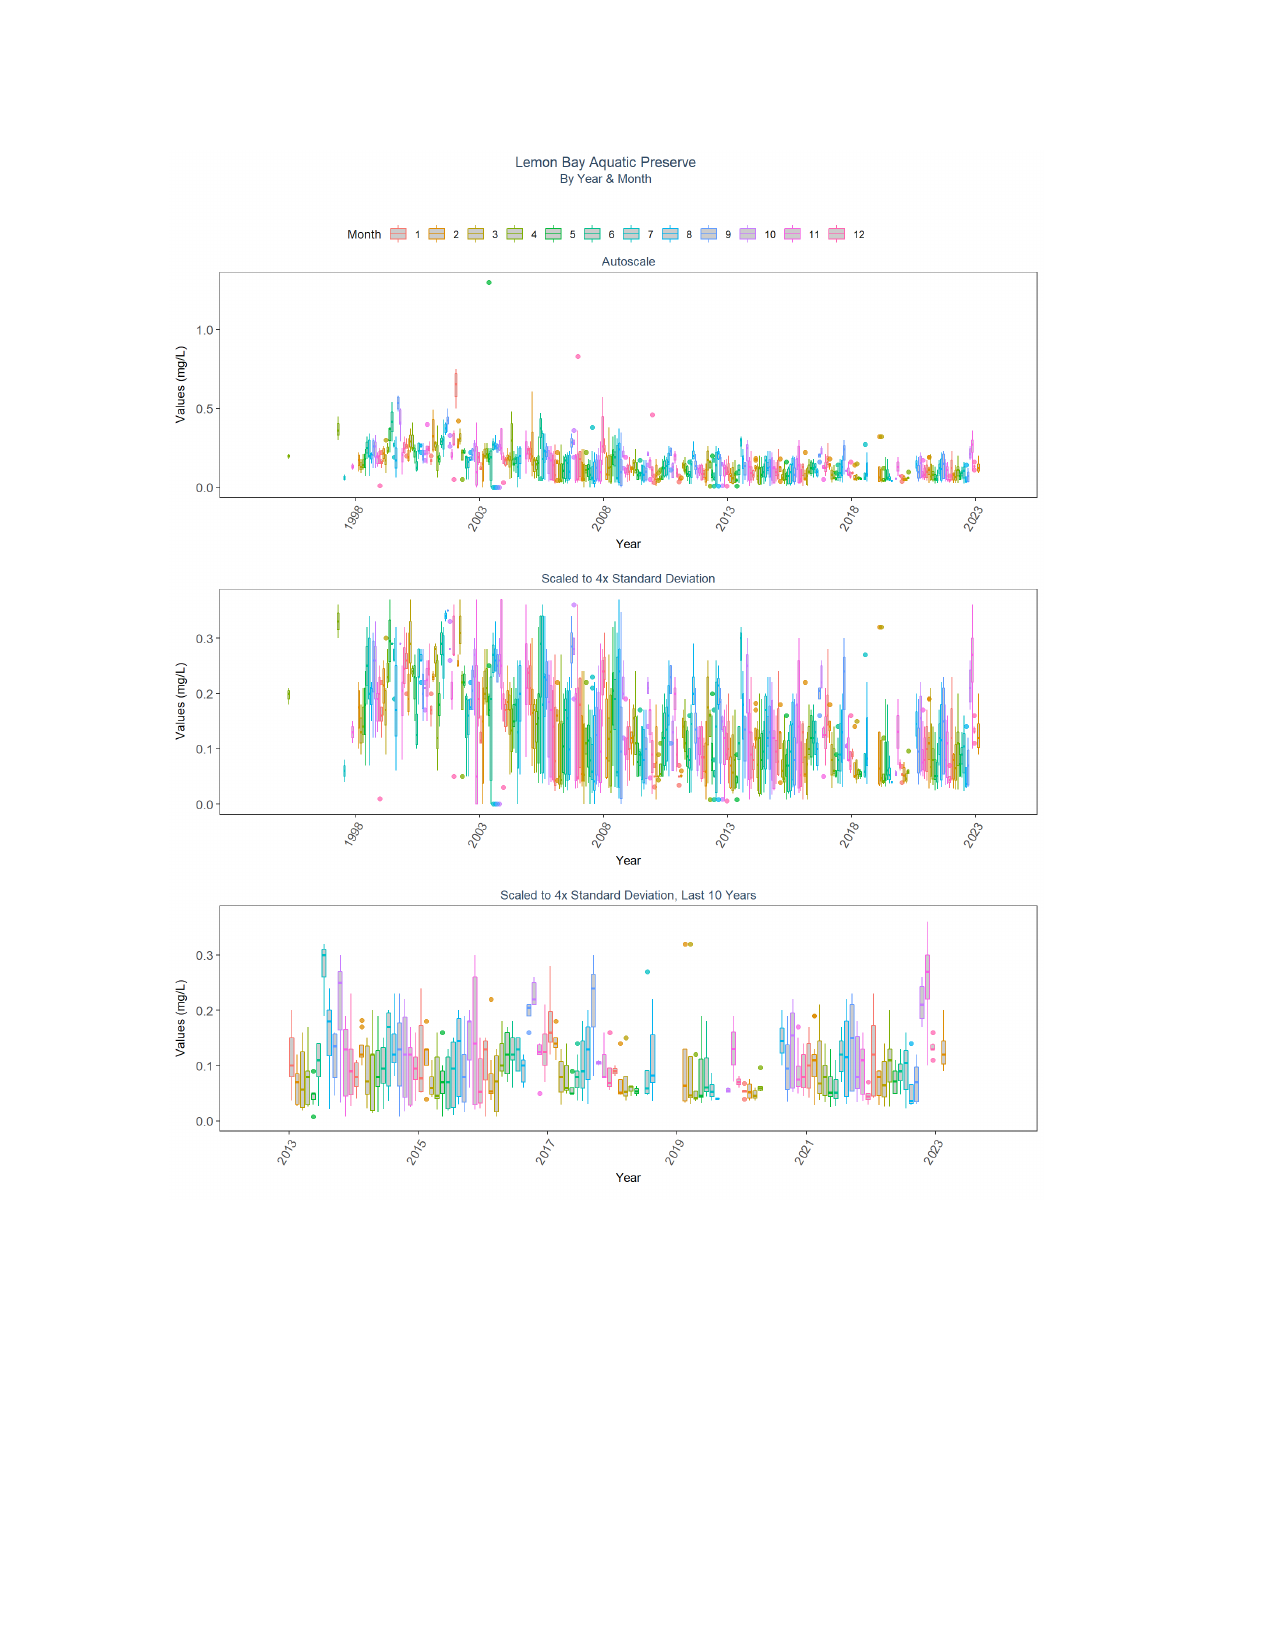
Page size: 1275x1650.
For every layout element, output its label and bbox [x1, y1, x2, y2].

picture [168, 150, 1044, 1200]
